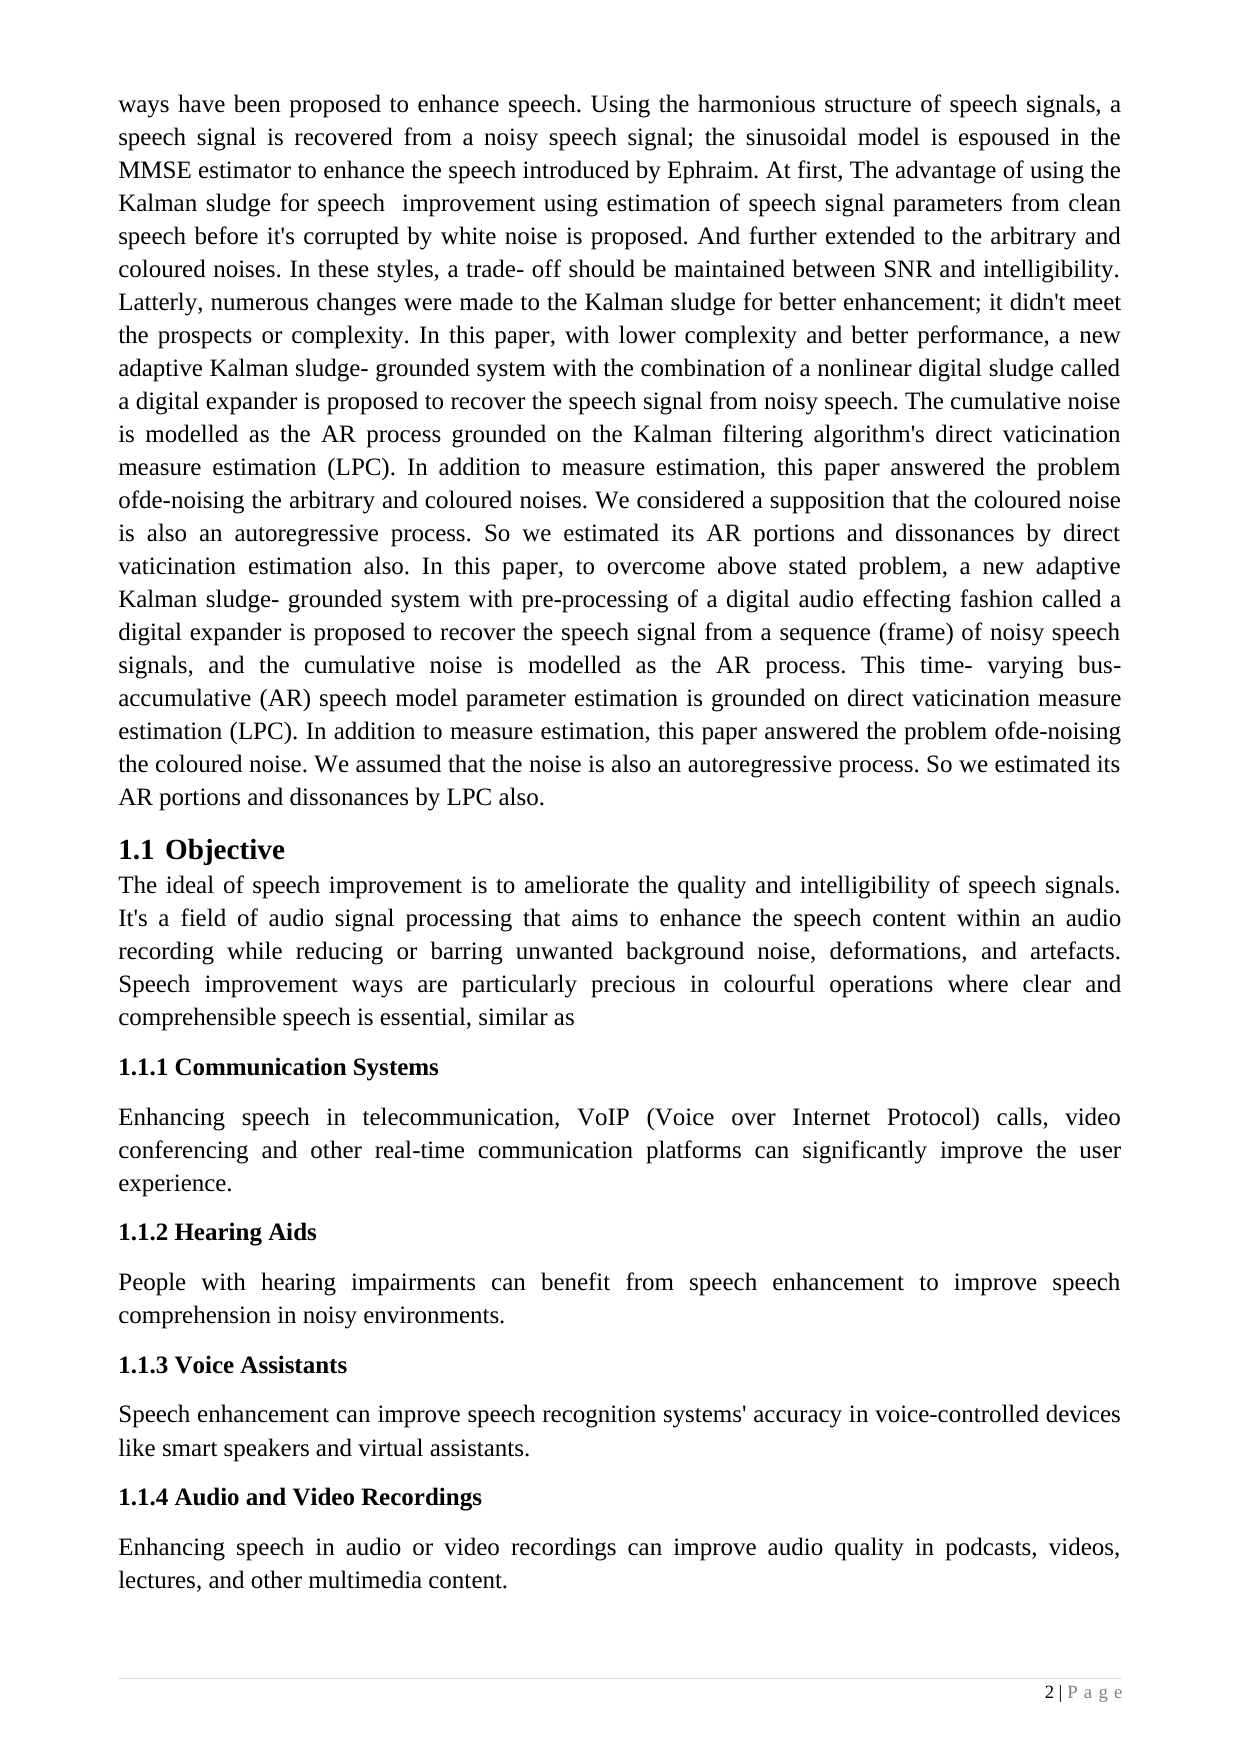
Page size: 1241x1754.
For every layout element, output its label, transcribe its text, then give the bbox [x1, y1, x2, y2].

list Objective [118, 832, 1122, 865]
text Enhancing speech in audio or video recordings can improve audio quality in podcasts, videos, lectures, and other multimedia content. [118, 1532, 1122, 1594]
text 1.1.2 Hearing Aids [118, 1217, 1122, 1246]
text 1.1.1 Communication Systems [118, 1052, 1122, 1081]
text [118, 89, 1122, 811]
text Speech enhancement can improve speech recognition systems' accuracy in voice-controlled devices like smart speakers and virtual assistants. [118, 1399, 1122, 1461]
text Enhancing speech in telecommunication, VoIP (Voice over Internet Protocol) calls, video conferencing and other real-time communication platforms can significantly improve the user experience. [118, 1102, 1122, 1197]
text 1.1.4 Audio and Video Recordings [118, 1482, 1122, 1511]
text The ideal of speech improvement is to ameliorate the quality and intelligibility of speech signals. It's a field of audio signal processing that aims to enhance the speech content within an audio recording while reducing or barring unwanted background noise, deformations, and artefacts. Speech improvement ways are particularly precious in colourful operations where clear and comprehensible speech is essential, similar as [118, 870, 1122, 1031]
text 1.1.3 Voice Assistants [118, 1350, 1122, 1379]
text People with hearing impairments can benefit from speech enhancement to improve speech comprehension in noisy environments. [118, 1267, 1122, 1329]
